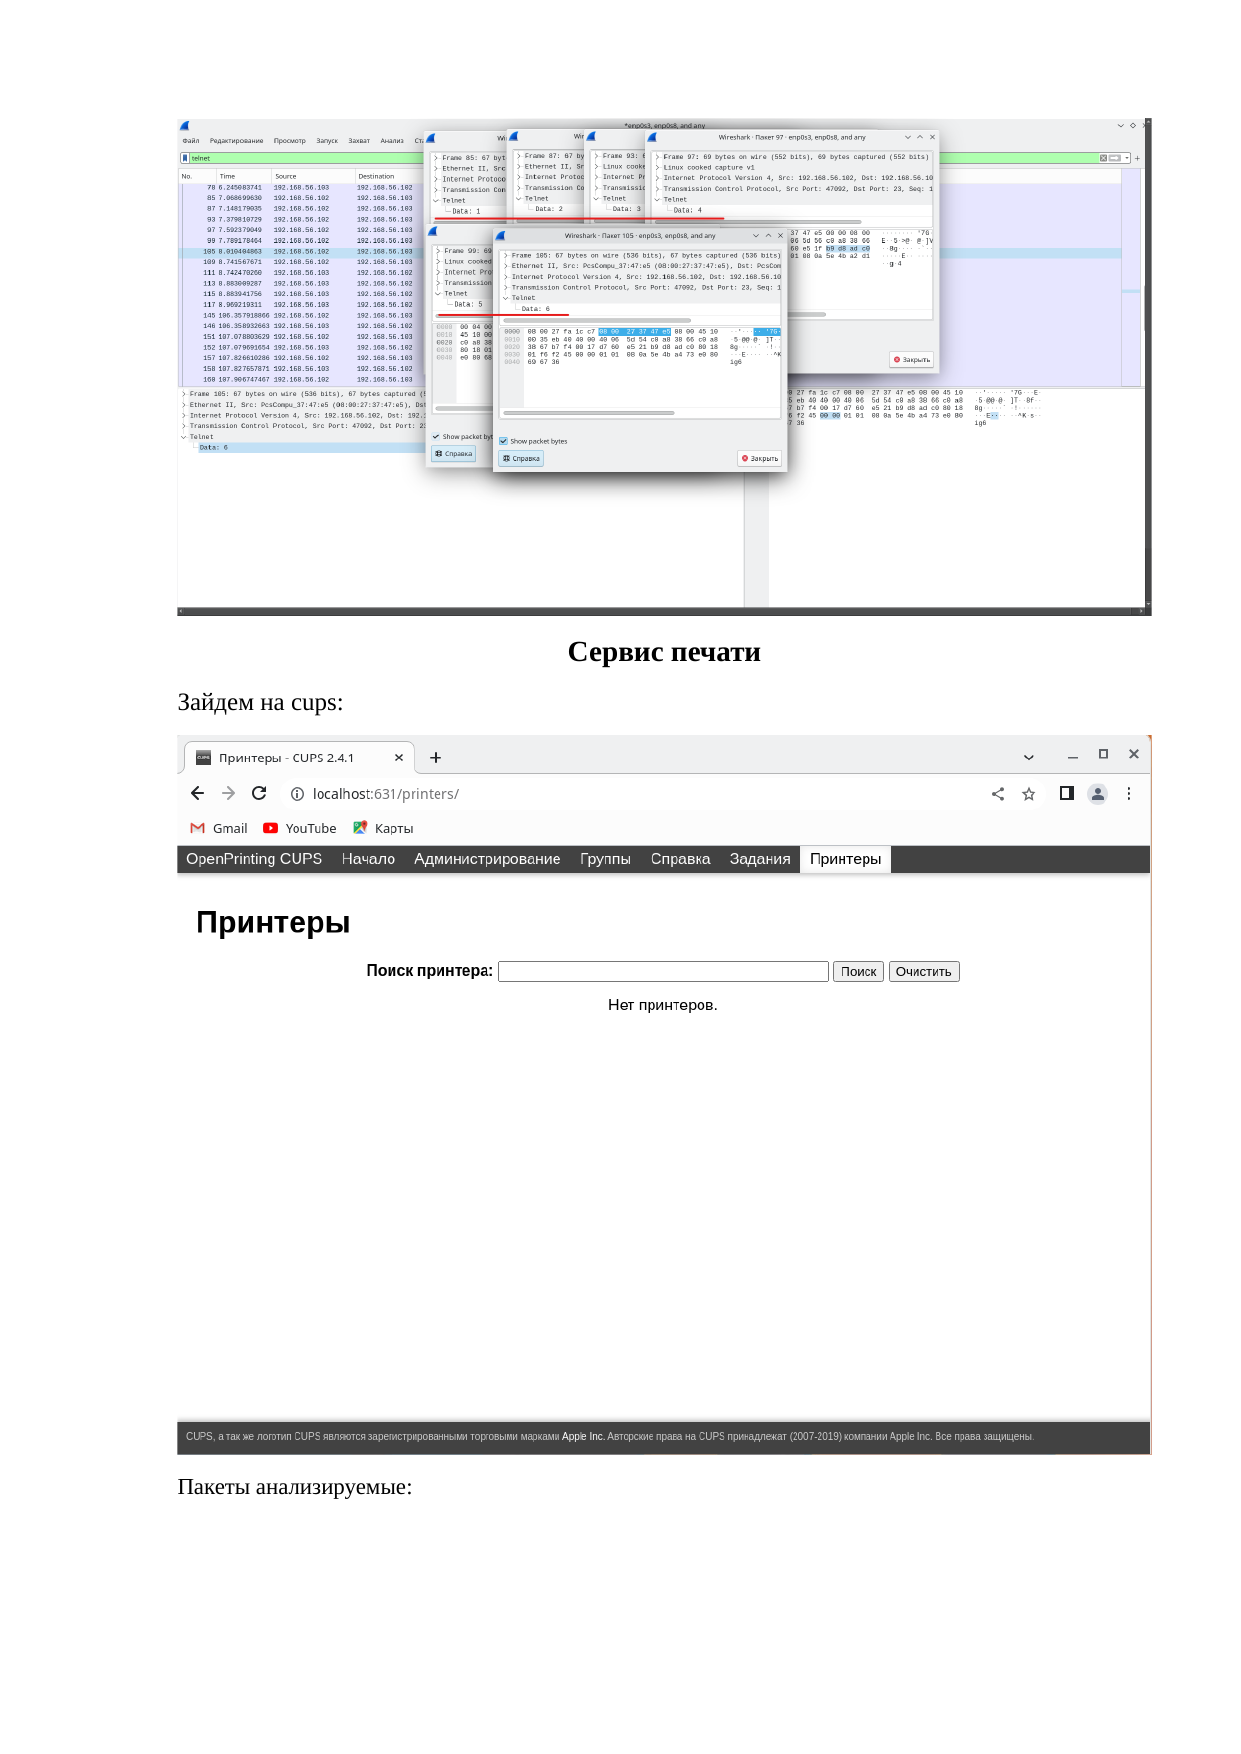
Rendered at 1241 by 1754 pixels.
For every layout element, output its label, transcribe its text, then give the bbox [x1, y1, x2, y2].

picture [177, 118, 1152, 616]
text Сервис печати [177, 634, 1152, 668]
text Пакеты анализируемые: [177, 1473, 1152, 1499]
text Зайдем на cups: [177, 687, 1152, 716]
picture [177, 735, 1152, 1455]
